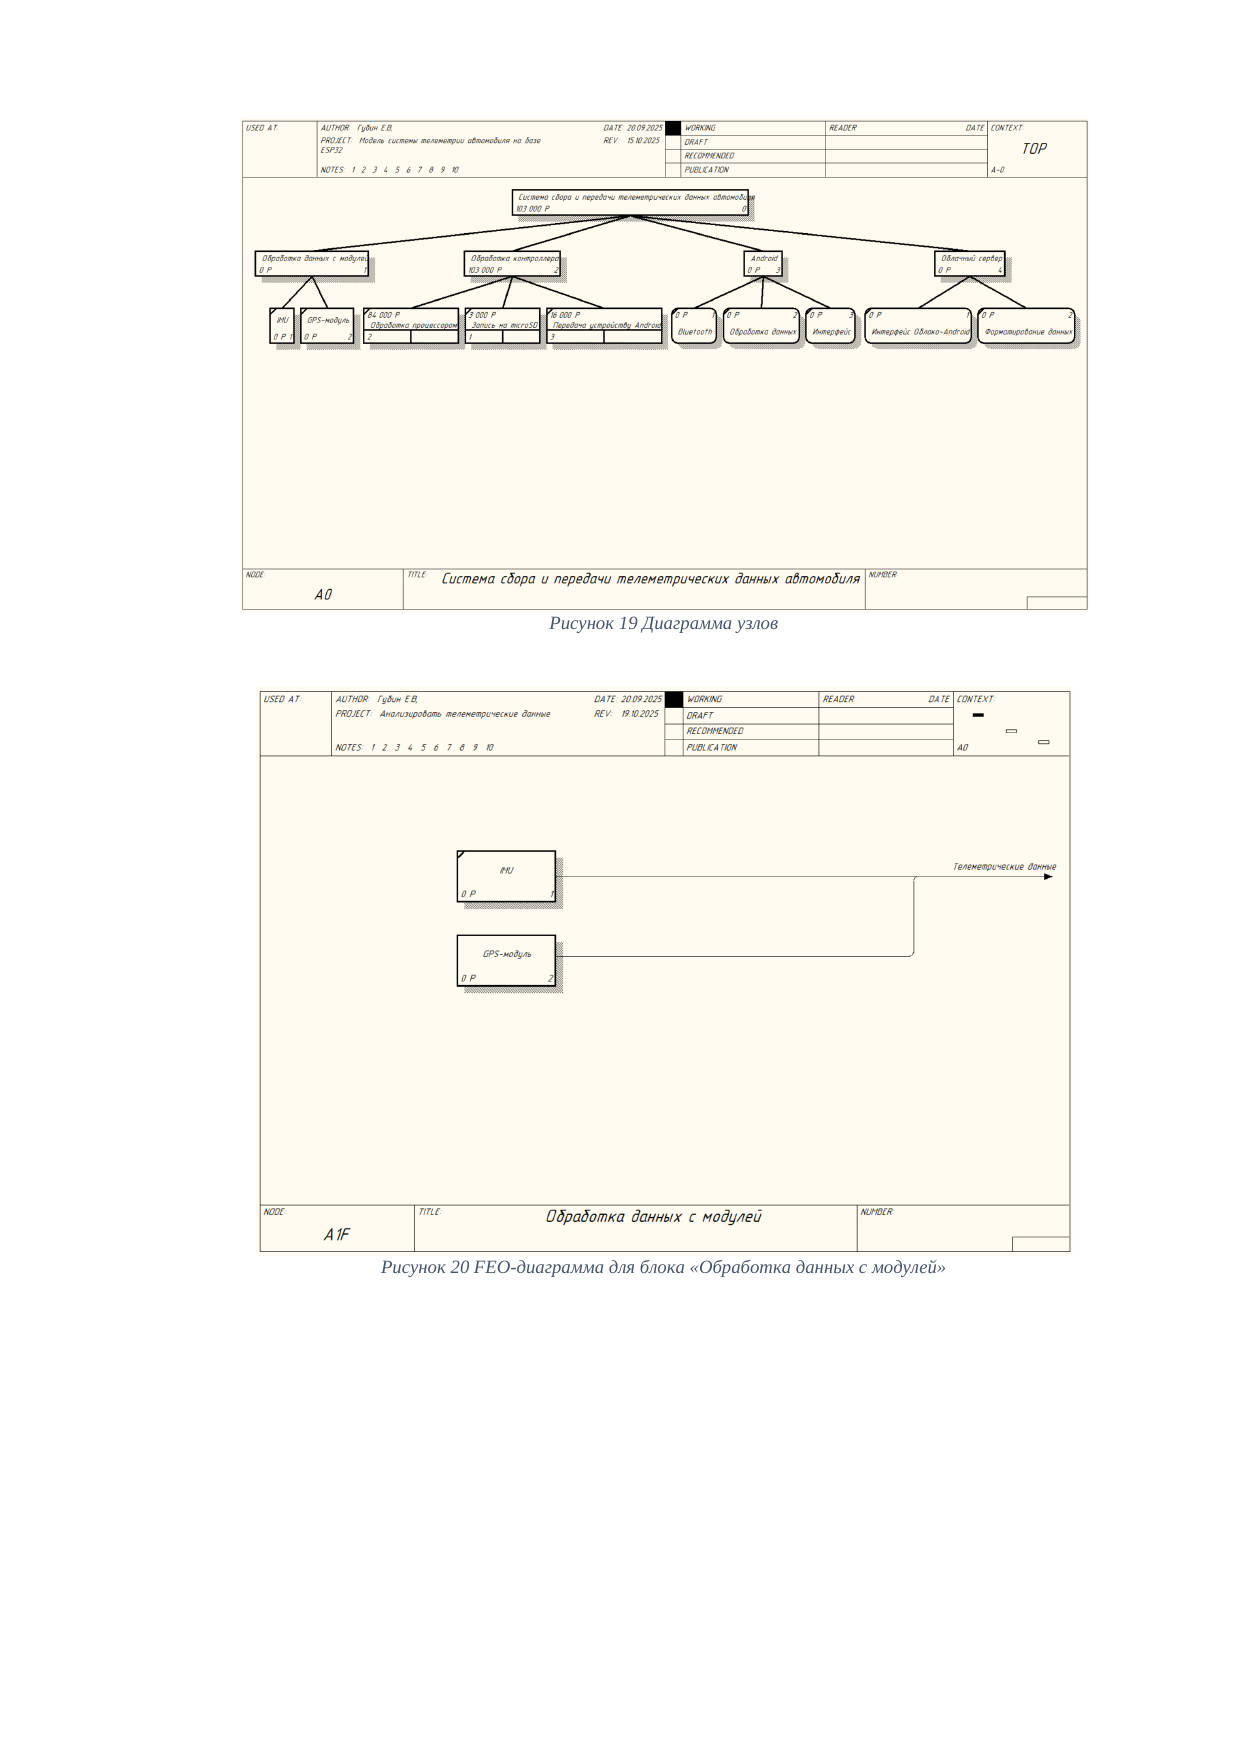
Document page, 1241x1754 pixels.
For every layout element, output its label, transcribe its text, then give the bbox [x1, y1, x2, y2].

picture [256, 687, 1073, 1256]
picture [240, 118, 1089, 612]
